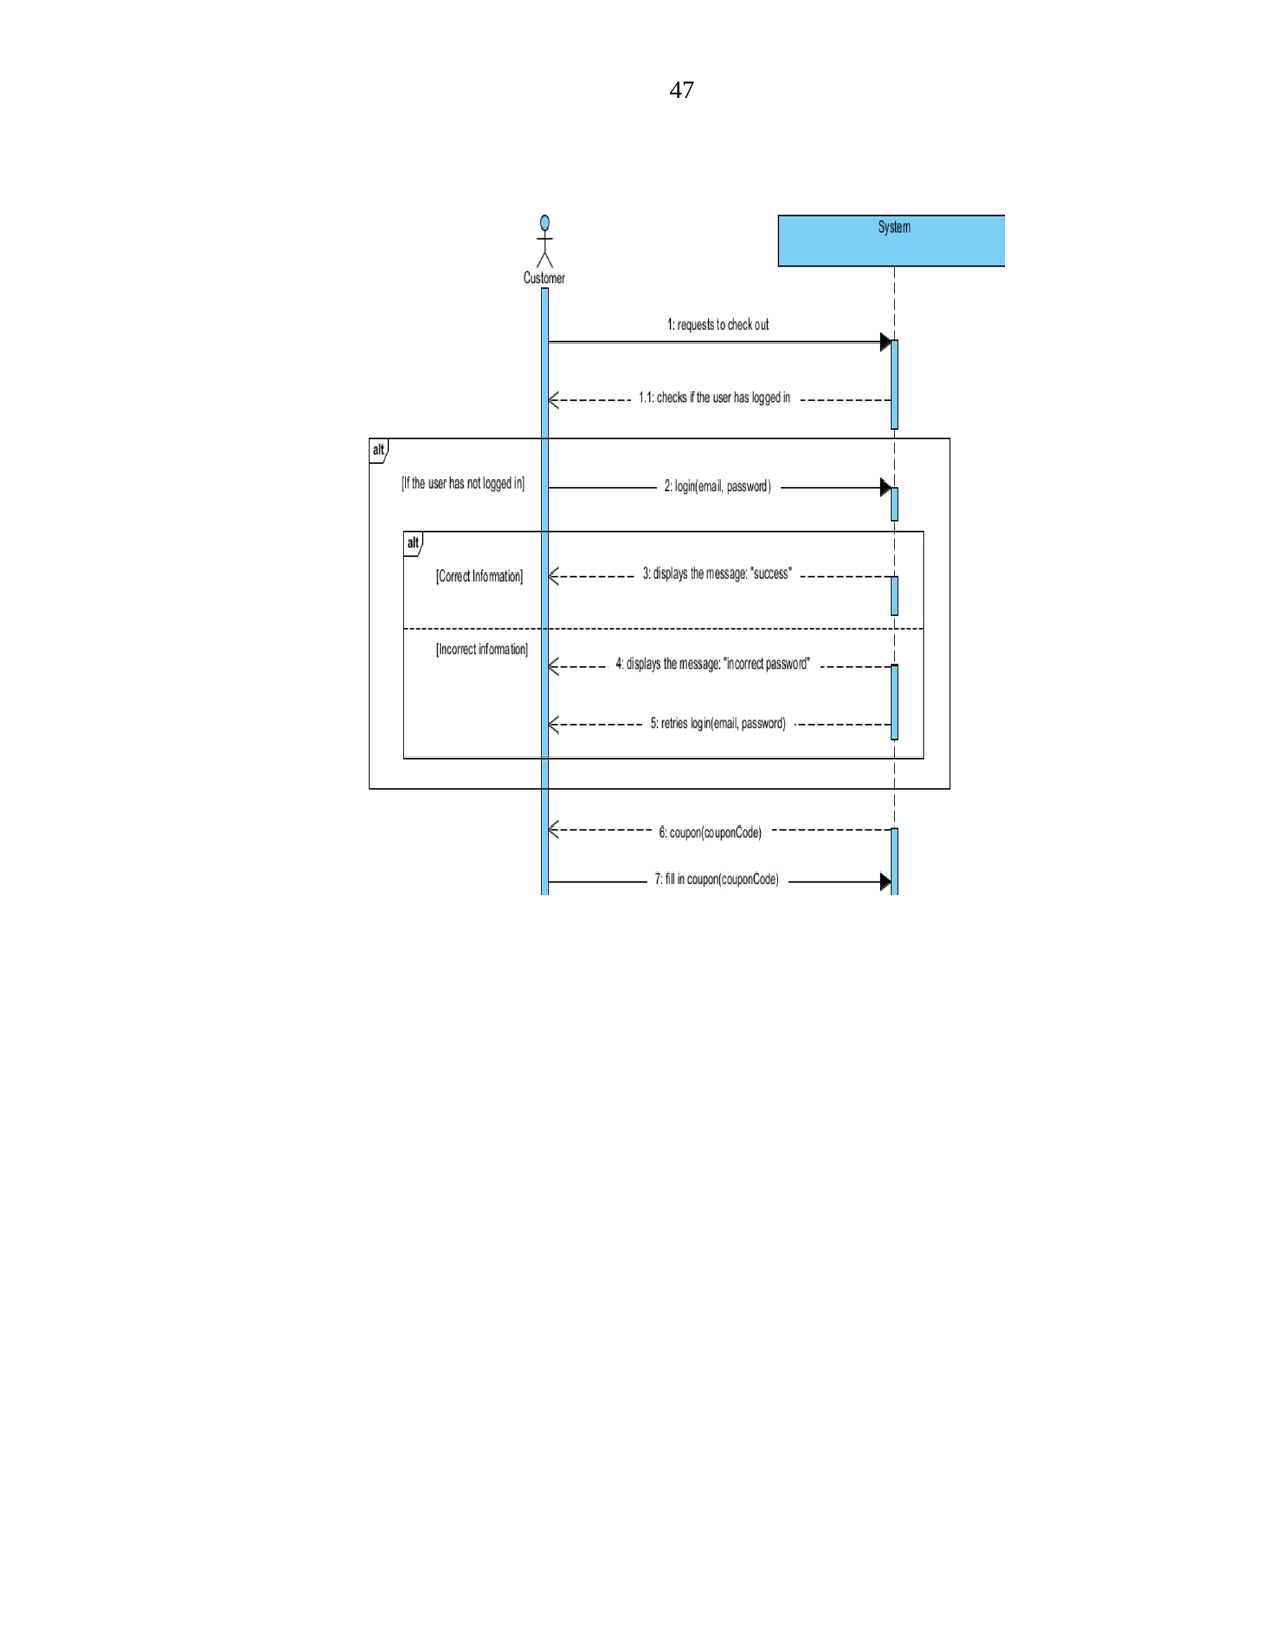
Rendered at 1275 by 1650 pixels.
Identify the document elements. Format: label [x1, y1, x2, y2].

picture [358, 206, 1005, 895]
